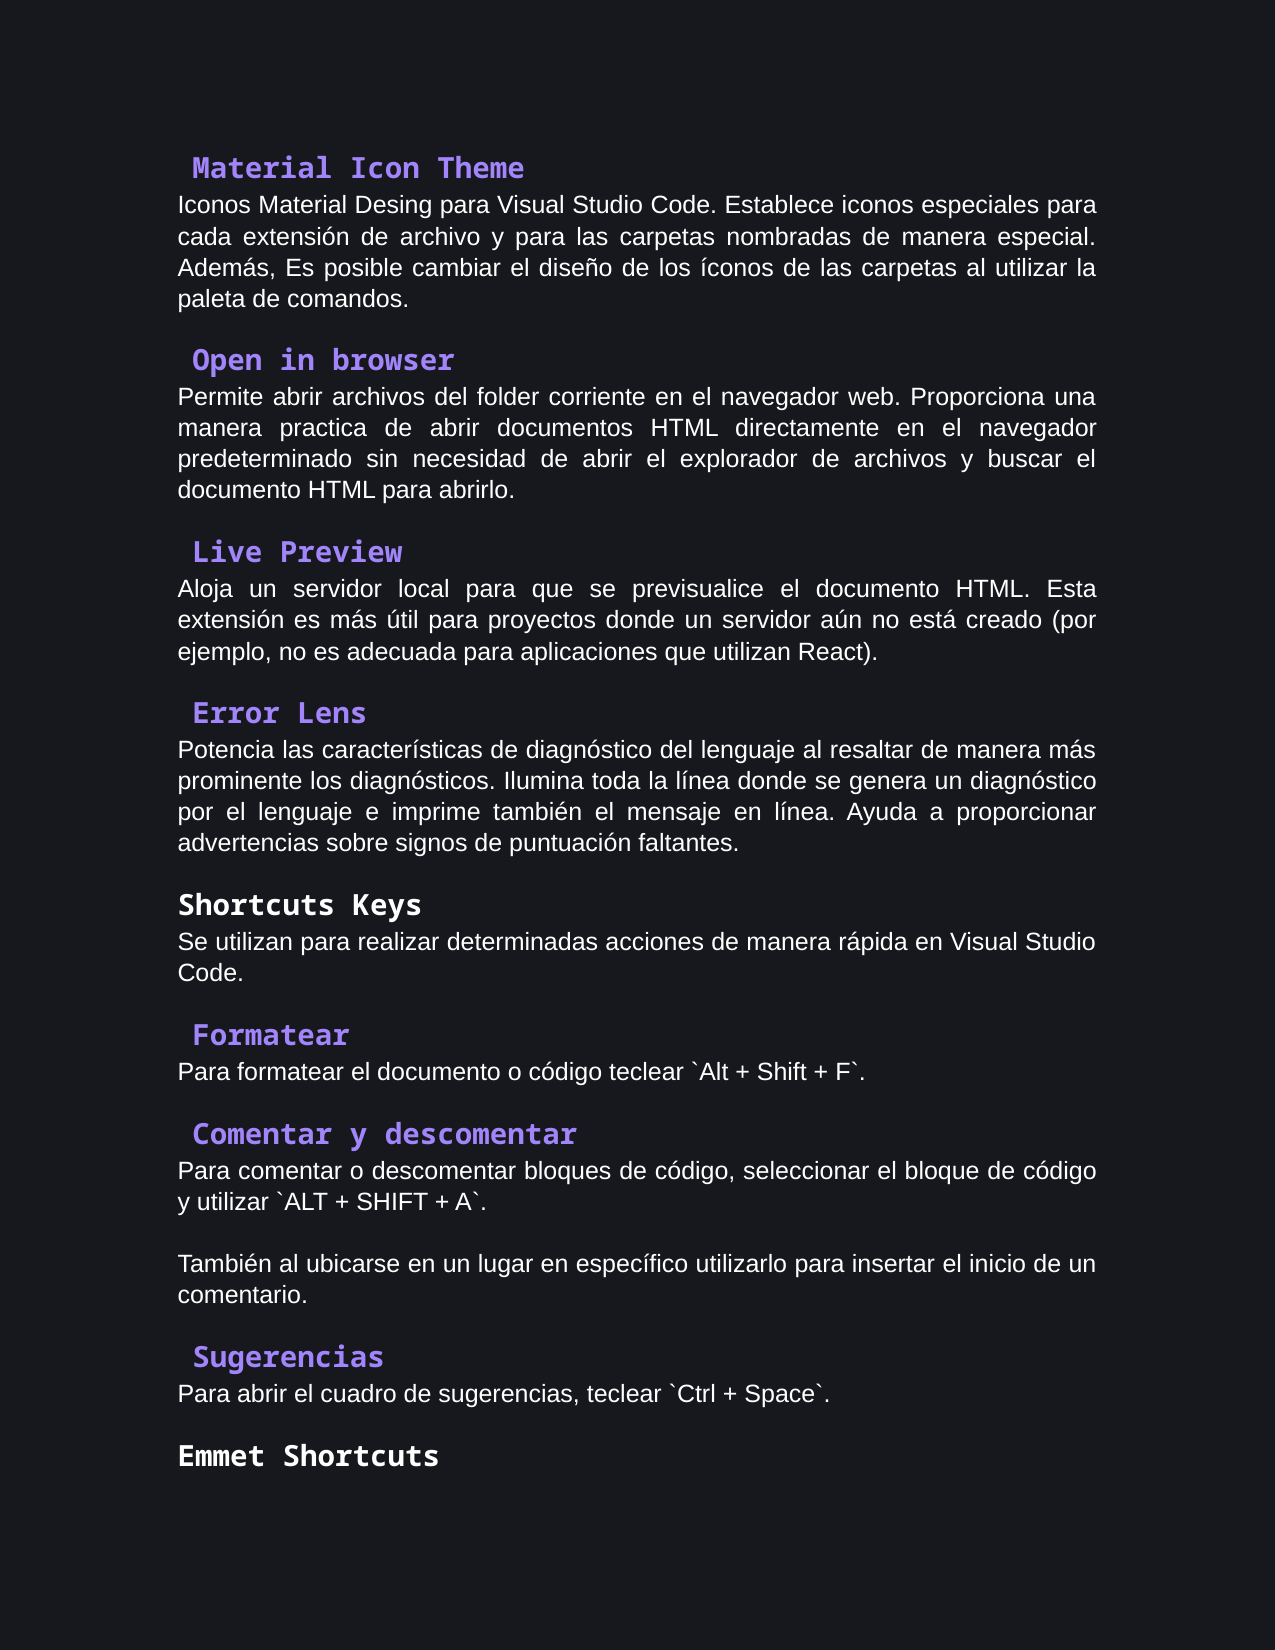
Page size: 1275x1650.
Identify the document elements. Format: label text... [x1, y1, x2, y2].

subtitle Shortcuts Keys [177, 884, 1098, 924]
text Permite abrir archivos del folder corriente en el navegador web. Proporciona una manera practica de abrir documentos HTML directamente en el navegador predeterminado sin necesidad de abrir el explorador de archivos y buscar el documento HTML para abrirlo. [177, 382, 1098, 504]
subtitle Sugerencias [192, 1336, 1098, 1376]
text Se utilizan para realizar determinadas acciones de manera rápida en Visual Studio Code. [177, 927, 1098, 987]
subtitle Comentar y descomentar [192, 1113, 1098, 1153]
subtitle Open in browser [192, 339, 1098, 379]
subtitle Error Lens [192, 692, 1098, 732]
text Para comentar o descomentar bloques de código, seleccionar el bloque de código y utilizar `ALT + SHIFT + A`. [177, 1156, 1098, 1216]
text También al ubicarse en un lugar en específico utilizarlo para insertar el inicio de un comentario. [177, 1249, 1098, 1309]
subtitle Emmet Shortcuts [177, 1435, 1098, 1475]
subtitle Live Preview [192, 532, 1098, 571]
subtitle Material Icon Theme [192, 148, 1098, 187]
text Para formatear el documento o código teclear `Alt + Shift + F`. [177, 1057, 1098, 1086]
subtitle Formatear [192, 1014, 1098, 1054]
text Para abrir el cuadro de sugerencias, teclear `Ctrl + Space`. [177, 1379, 1098, 1408]
text Iconos Material Desing para Visual Studio Code. Establece iconos especiales para cada extensión de archivo y para las carpetas nombradas de manera especial. Además, Es posible cambiar el diseño de los íconos de las carpetas al utilizar la paleta de comandos. [177, 190, 1098, 312]
text Potencia las características de diagnóstico del lenguaje al resaltar de manera más prominente los diagnósticos. Ilumina toda la línea donde se genera un diagnóstico por el lenguaje e imprime también el mensaje en línea. Ayuda a proporcionar advertencias sobre signos de puntuación faltantes. [177, 735, 1098, 857]
text Aloja un servidor local para que se previsualice el documento HTML. Esta extensión es más útil para proyectos donde un servidor aún no está creado (por ejemplo, no es adecuada para aplicaciones que utilizan React). [177, 574, 1098, 665]
